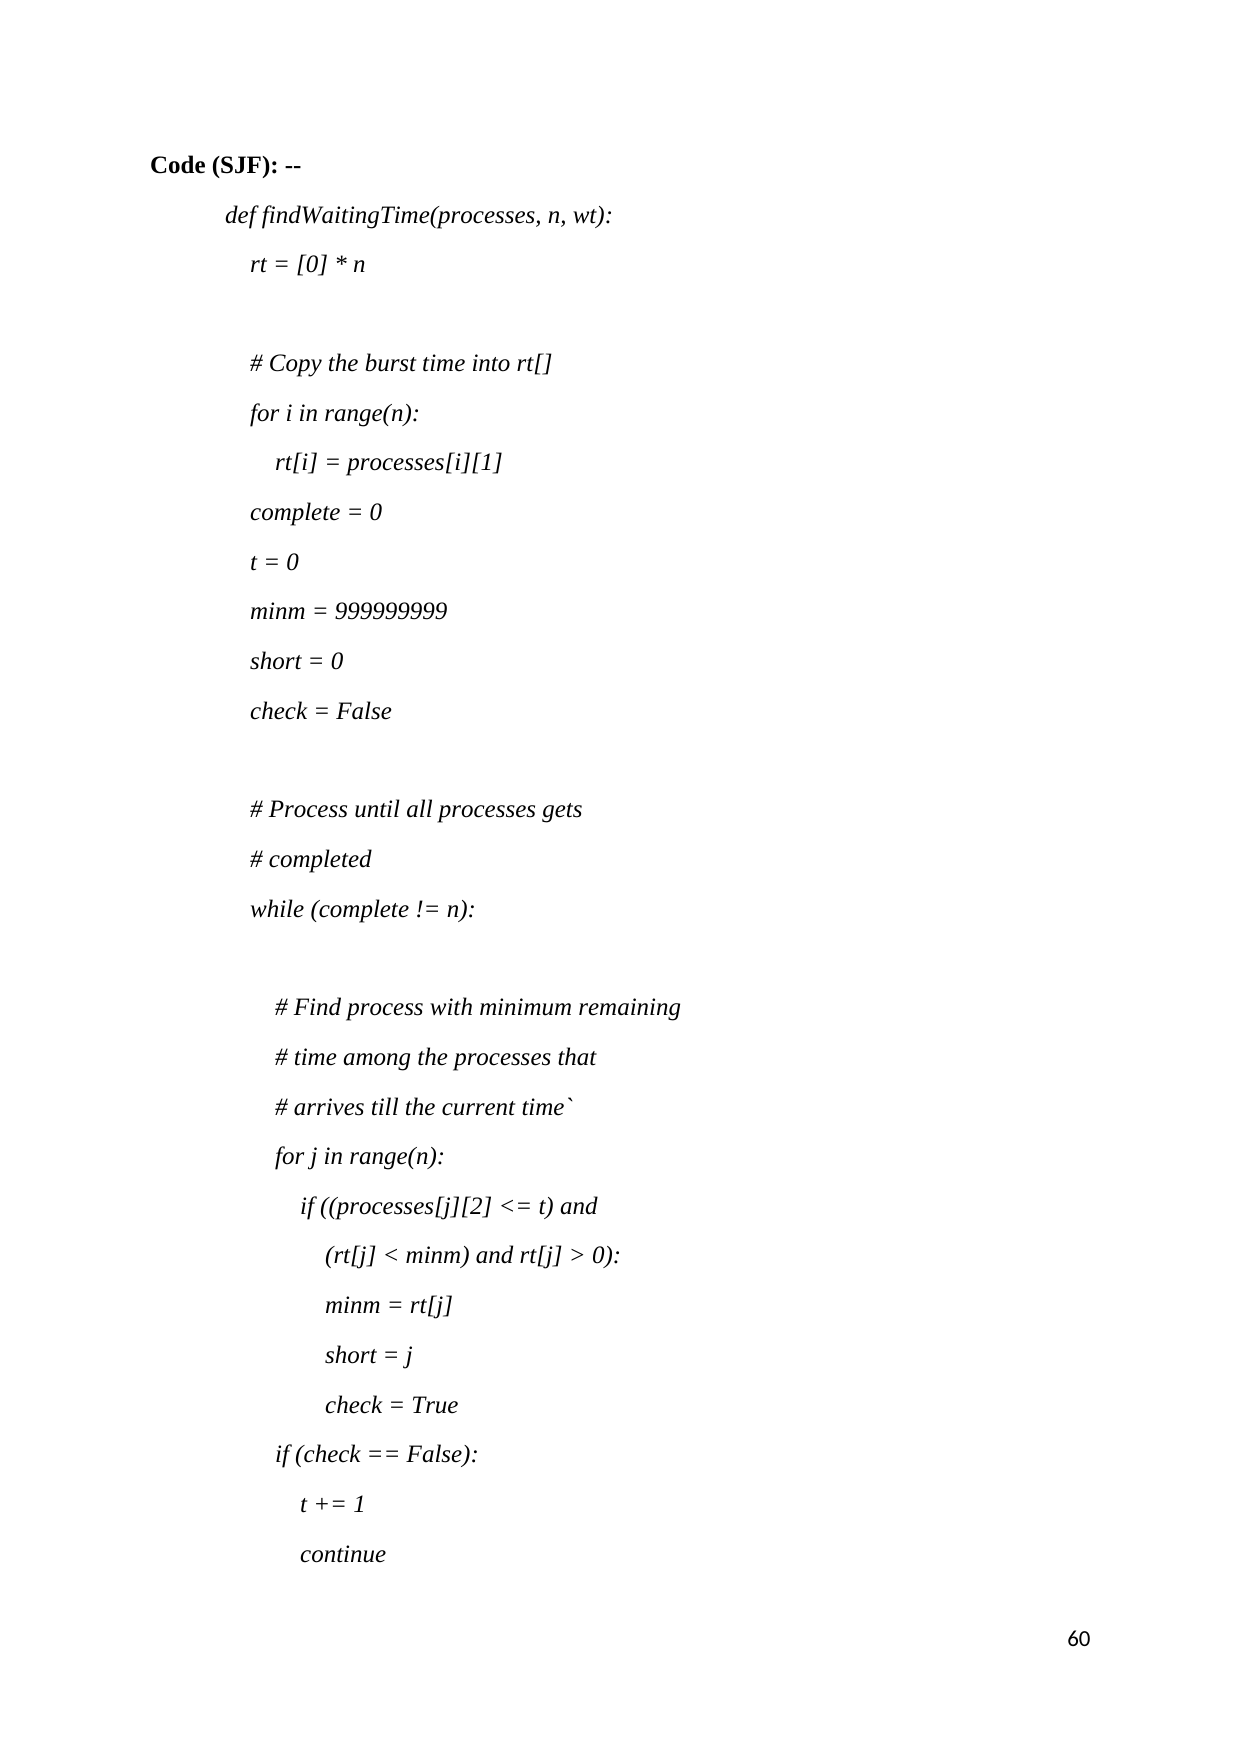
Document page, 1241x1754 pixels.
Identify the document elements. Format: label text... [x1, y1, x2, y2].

text for i in range(n): [225, 398, 1090, 426]
text while (complete != n): [225, 894, 1090, 922]
text # arrives till the current time` [225, 1092, 1090, 1120]
text # Find process with minimum remaining [225, 992, 1090, 1021]
text Code (SJF): -- [150, 150, 1090, 179]
text # Copy the burst time into rt[] [225, 348, 1090, 377]
text check = True [225, 1390, 1090, 1418]
text short = 0 [225, 646, 1090, 675]
text if ((processes[j][2] <= t) and [225, 1191, 1090, 1220]
text def findWaitingTime(processes, n, wt): [225, 200, 1090, 228]
text # Process until all processes gets [225, 794, 1090, 823]
text check = False [225, 696, 1090, 724]
text minm = rt[j] [225, 1290, 1090, 1319]
text t += 1 [225, 1489, 1090, 1518]
text if (check == False): [225, 1439, 1090, 1468]
text (rt[j] < minm) and rt[j] > 0): [225, 1241, 1090, 1269]
text minm = 999999999 [225, 596, 1090, 625]
text short = j [225, 1340, 1090, 1369]
text t = 0 [225, 547, 1090, 575]
text rt[i] = processes[i][1] [225, 447, 1090, 476]
text # completed [225, 844, 1090, 873]
text # time among the processes that [225, 1042, 1090, 1071]
text complete = 0 [225, 497, 1090, 526]
text rt = [0] * n [225, 249, 1090, 278]
text continue [225, 1539, 1090, 1567]
text for j in range(n): [225, 1141, 1090, 1170]
